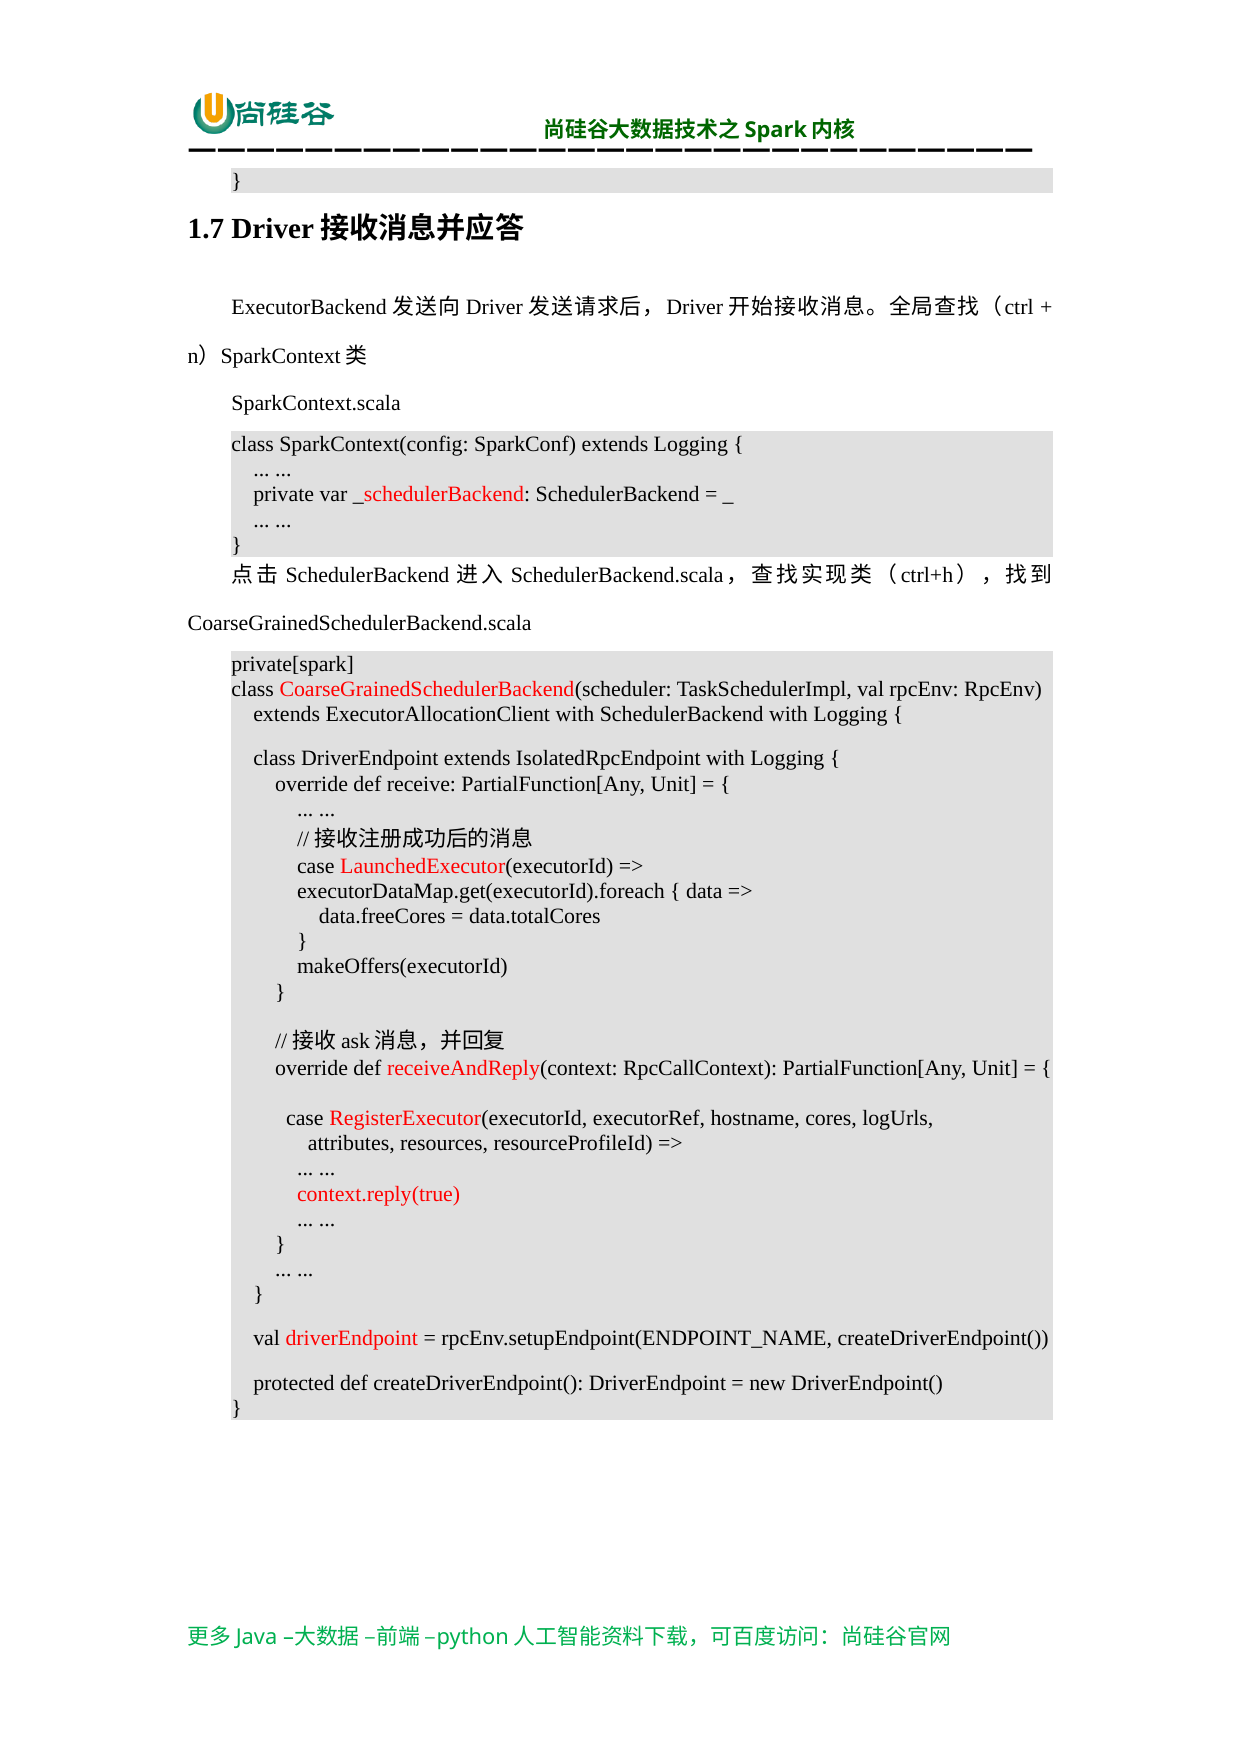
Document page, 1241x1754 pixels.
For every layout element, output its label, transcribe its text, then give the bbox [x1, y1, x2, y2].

text class DriverEndpoint extends IsolatedRpcEndpoint with Logging { [231, 745, 1053, 771]
text } [231, 532, 1053, 557]
text executorDataMap.get(executorId).foreach { data => [231, 878, 1053, 903]
text ... ... [231, 456, 1053, 481]
text val driverEndpoint = rpcEnv.setupEndpoint(ENDPOINT_NAME, createDriverEndpoint()) [231, 1325, 1053, 1351]
text // 接收注册成功后的消息 [231, 821, 1053, 853]
text // 接收ask消息，并回复 [231, 1023, 1053, 1054]
text } [231, 979, 1053, 1004]
text } [231, 928, 1053, 953]
text class SparkContext(config: SparkConf) extends Logging { [231, 431, 1053, 456]
text data.freeCores = data.totalCores [231, 903, 1053, 928]
text } [231, 168, 1053, 193]
text ... ... [231, 1256, 1053, 1281]
text private[spark] [231, 651, 1053, 676]
text extends ExecutorAllocationClient with SchedulerBackend with Logging { [231, 701, 1053, 727]
text context.reply(true) [231, 1181, 1053, 1206]
text case RegisterExecutor(executorId, executorRef, hostname, cores, logUrls, [231, 1105, 1053, 1130]
text makeOffers(executorId) [231, 953, 1053, 979]
text SparkContext.scala [187, 386, 1053, 418]
text override def receive: PartialFunction[Any, Unit] = { [231, 771, 1053, 796]
text ... ... [231, 1155, 1053, 1181]
text protected def createDriverEndpoint(): DriverEndpoint = new DriverEndpoint() [231, 1369, 1053, 1395]
text } [231, 1281, 1053, 1307]
text ... ... [231, 1206, 1053, 1231]
text ExecutorBackend发送向Driver发送请求后，Driver开始接收消息。全局查找（ctrl + n）SparkContext类 [187, 289, 1053, 370]
text case LaunchedExecutor(executorId) => [231, 853, 1053, 878]
text 点击SchedulerBackend进入SchedulerBackend.scala，查找实现类（ctrl+h），找到CoarseGrainedSchedulerBackend.scala [187, 557, 1053, 638]
text ... ... [231, 796, 1053, 821]
text class CoarseGrainedSchedulerBackend(scheduler: TaskSchedulerImpl, val rpcEnv: RpcEnv) [231, 676, 1053, 701]
text override def receiveAndReply(context: RpcCallContext): PartialFunction[Any, Unit] = { [231, 1054, 1053, 1080]
picture [187, 88, 338, 138]
text private var _schedulerBackend: SchedulerBackend = _ [231, 481, 1053, 507]
text ... ... [231, 507, 1053, 532]
subtitle 1.7 Driver接收消息并应答 [187, 193, 1053, 258]
text } [231, 1231, 1053, 1256]
text attributes, resources, resourceProfileId) => [231, 1130, 1053, 1155]
text } [231, 1395, 1053, 1420]
